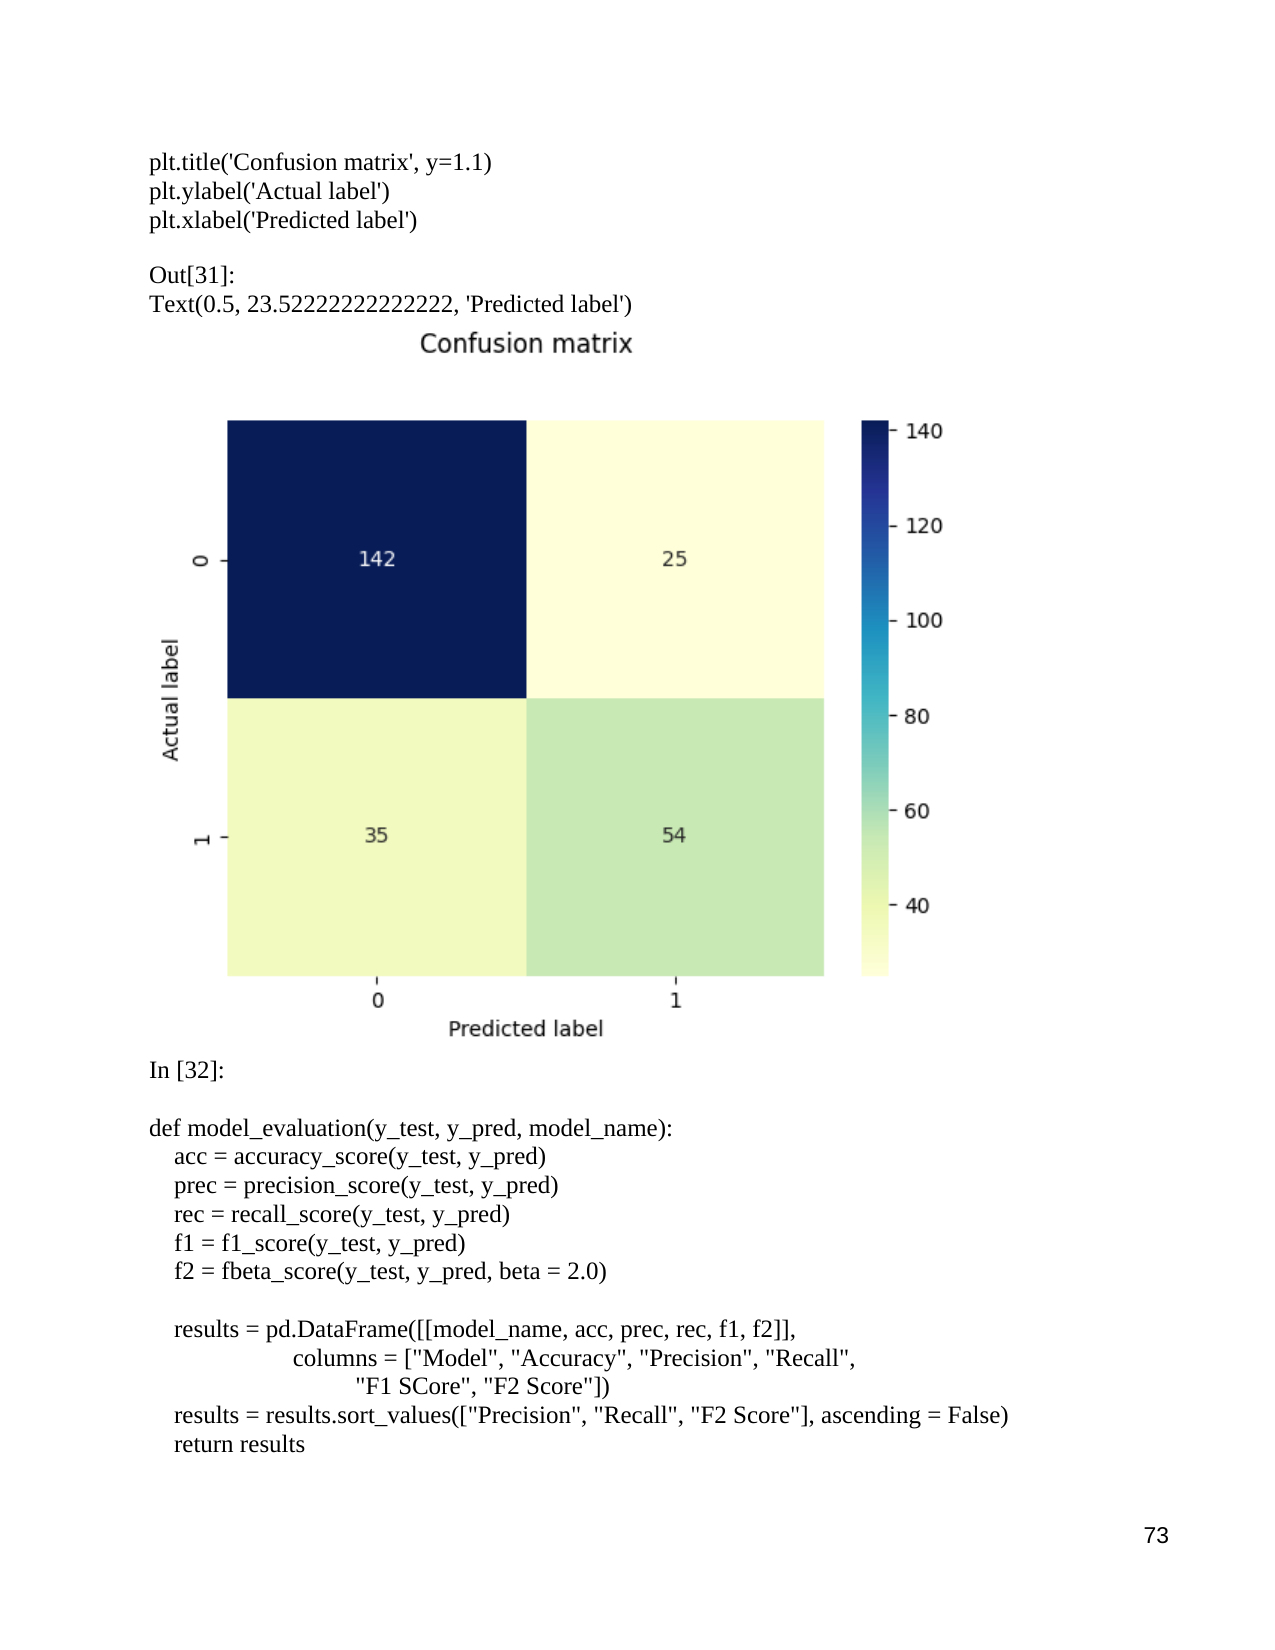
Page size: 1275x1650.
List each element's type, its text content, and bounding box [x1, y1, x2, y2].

text "F1 SCore", "F2 Score"]) [149, 1371, 1169, 1400]
text f2 = fbeta_score(y_test, y_pred, beta = 2.0) [149, 1256, 1169, 1285]
text plt.xlabel('Predicted label') [149, 205, 1169, 234]
text plt.ylabel('Actual label') [149, 176, 1169, 205]
text Text(0.5, 23.52222222222222, 'Predicted label') [149, 289, 1169, 318]
picture [148, 317, 958, 1055]
text Out[31]: [149, 260, 1169, 289]
text def model_evaluation(y_test, y_pred, model_name): [149, 1113, 1169, 1141]
text f1 = f1_score(y_test, y_pred) [149, 1228, 1169, 1256]
text plt.title('Confusion matrix', y=1.1) [149, 147, 1169, 176]
text rec = recall_score(y_test, y_pred) [149, 1199, 1169, 1228]
text In [32]: [149, 1055, 1169, 1084]
text return results [149, 1429, 1169, 1458]
text columns = ["Model", "Accuracy", "Precision", "Recall", [149, 1343, 1169, 1371]
text results = results.sort_values(["Precision", "Recall", "F2 Score"], ascending = False) [149, 1400, 1169, 1429]
text results = pd.DataFrame([[model_name, acc, prec, rec, f1, f2]], [149, 1314, 1169, 1343]
text prec = precision_score(y_test, y_pred) [149, 1170, 1169, 1199]
text acc = accuracy_score(y_test, y_pred) [149, 1141, 1169, 1170]
